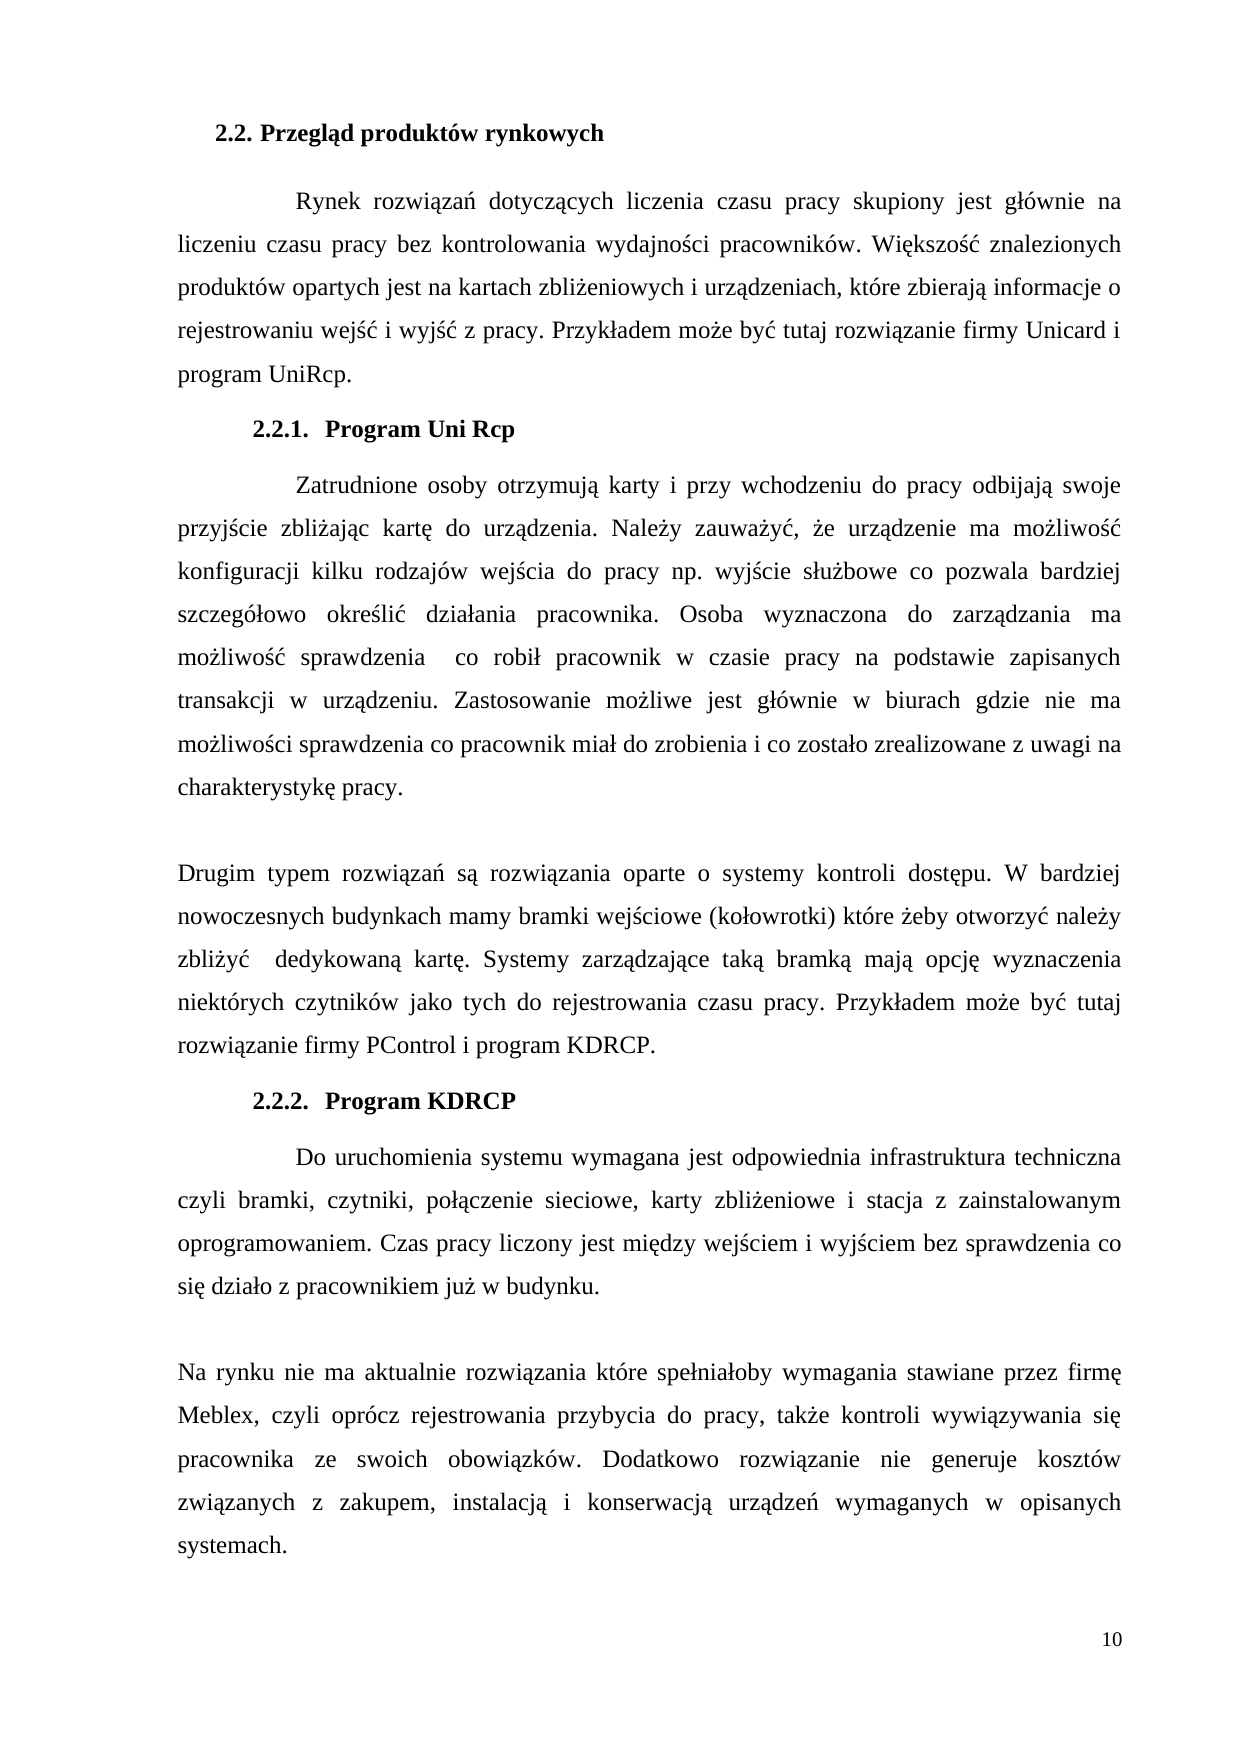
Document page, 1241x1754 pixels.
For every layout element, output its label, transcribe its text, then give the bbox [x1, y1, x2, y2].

text Drugim typem rozwiązań są rozwiązania oparte o systemy kontroli dostępu. W bardziej nowoczesnych budynkach mamy bramki wejściowe (kołowrotki) które żeby otworzyć należy zbliżyć dedykowaną kartę. Systemy zarządzające taką bramką mają opcję wyznaczenia niektórych czytników jako tych do rejestrowania czasu pracy. Przykładem może być tutaj rozwiązanie firmy PControl i program KDRCP. [177, 858, 1122, 1059]
subtitle Program KDRCP [252, 1086, 1122, 1115]
subtitle Program Uni Rcp [252, 414, 1122, 443]
subtitle Przegląd produktów rynkowych [215, 118, 1122, 147]
text Zatrudnione osoby otrzymują karty i przy wchodzeniu do pracy odbijają swoje przyjście zbliżając kartę do urządzenia. Należy zauważyć, że urządzenie ma możliwość konfiguracji kilku rodzajów wejścia do pracy np. wyjście służbowe co pozwala bardziej szczegółowo określić działania pracownika. Osoba wyznaczona do zarządzania ma możliwość sprawdzenia co robił pracownik w czasie pracy na podstawie zapisanych transakcji w urządzeniu. Zastosowanie możliwe jest głównie w biurach gdzie nie ma możliwości sprawdzenia co pracownik miał do zrobienia i co zostało zrealizowane z uwagi na charakterystykę pracy. [177, 470, 1122, 801]
text Na rynku nie ma aktualnie rozwiązania które spełniałoby wymagania stawiane przez firmę Meblex, czyli oprócz rejestrowania przybycia do pracy, także kontroli wywiązywania się pracownika ze swoich obowiązków. Dodatkowo rozwiązanie nie generuje kosztów związanych z zakupem, instalacją i konserwacją urządzeń wymaganych w opisanych systemach. [177, 1357, 1122, 1559]
text Do uruchomienia systemu wymagana jest odpowiednia infrastruktura techniczna czyli bramki, czytniki, połączenie sieciowe, karty zbliżeniowe i stacja z zainstalowanym oprogramowaniem. Czas pracy liczony jest między wejściem i wyjściem bez sprawdzenia co się działo z pracownikiem już w budynku. [177, 1142, 1122, 1300]
text Rynek rozwiązań dotyczących liczenia czasu pracy skupiony jest głównie na liczeniu czasu pracy bez kontrolowania wydajności pracowników. Większość znalezionych produktów opartych jest na kartach zbliżeniowych i urządzeniach, które zbierają informacje o rejestrowaniu wejść i wyjść z pracy. Przykładem może być tutaj rozwiązanie firmy Unicard i program UniRcp. [177, 186, 1122, 387]
